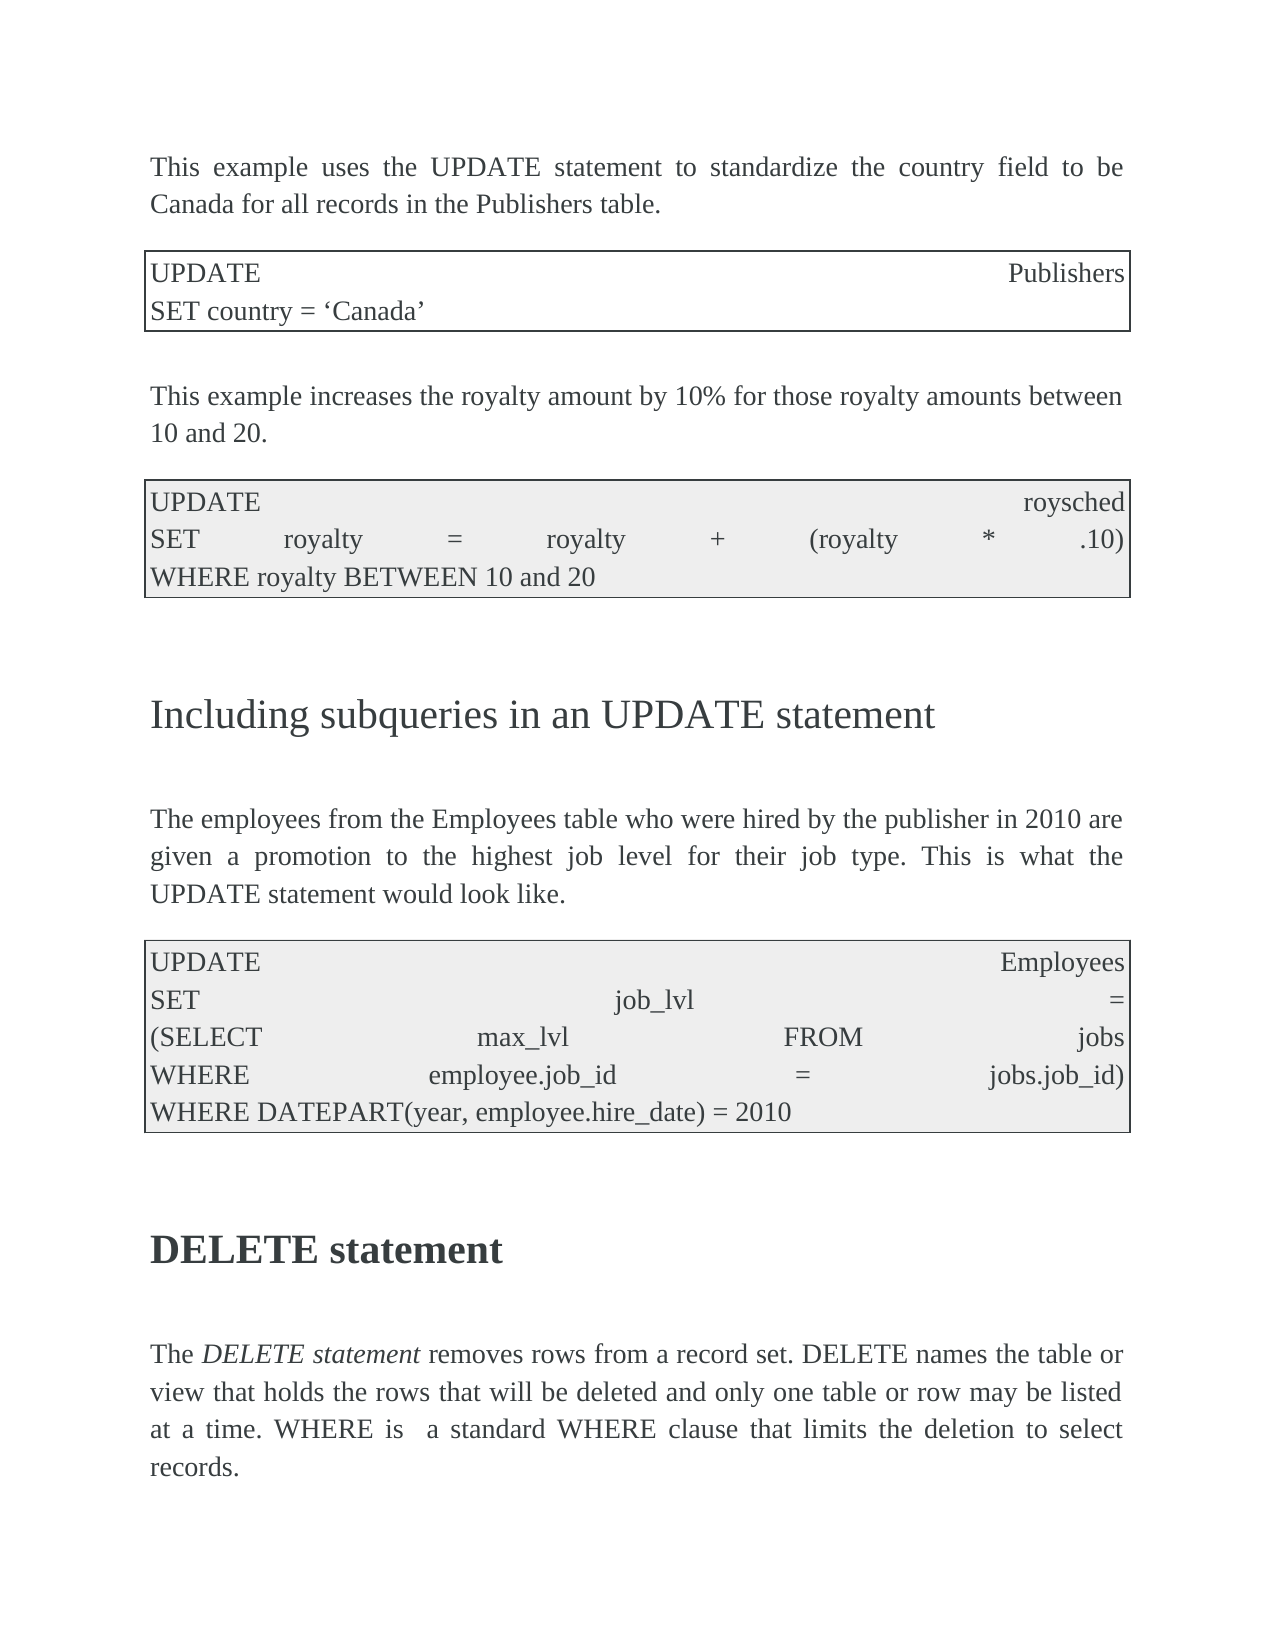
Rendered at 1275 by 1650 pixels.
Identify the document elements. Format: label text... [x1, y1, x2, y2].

text This example uses the UPDATE statement to standardize the country field to be Canada for all records in the Publishers table. [150, 150, 1125, 220]
text UPDATE roysched SET royalty = royalty + (royalty * .10) WHERE royalty BETWEEN 10 and 20 [146, 481, 1129, 597]
subtitle Including subqueries in an UPDATE statement [150, 689, 1125, 737]
text This example increases the royalty amount by 10% for those royalty amounts between 10 and 20. [150, 379, 1125, 449]
subtitle DELETE statement [150, 1224, 1125, 1272]
text The DELETE statement removes rows from a record set. DELETE names the table or view that holds the rows that will be deleted and only one table or row may be listed at a time. WHERE is a standard WHERE clause that limits the deletion to select records. [150, 1337, 1125, 1482]
text UPDATE Employees SET job_lvl = (SELECT max_lvl FROM jobs WHERE employee.job_id = jobs.job_id) WHERE DATEPART(year, employee.hire_date) = 2010 [146, 941, 1129, 1132]
text The employees from the Employees table who were hired by the publisher in 2010 are given a promotion to the highest job level for their job type. This is what the UPDATE statement would look like. [150, 802, 1125, 909]
text UPDATE Publishers SET country = ‘Canada’ [146, 252, 1129, 330]
